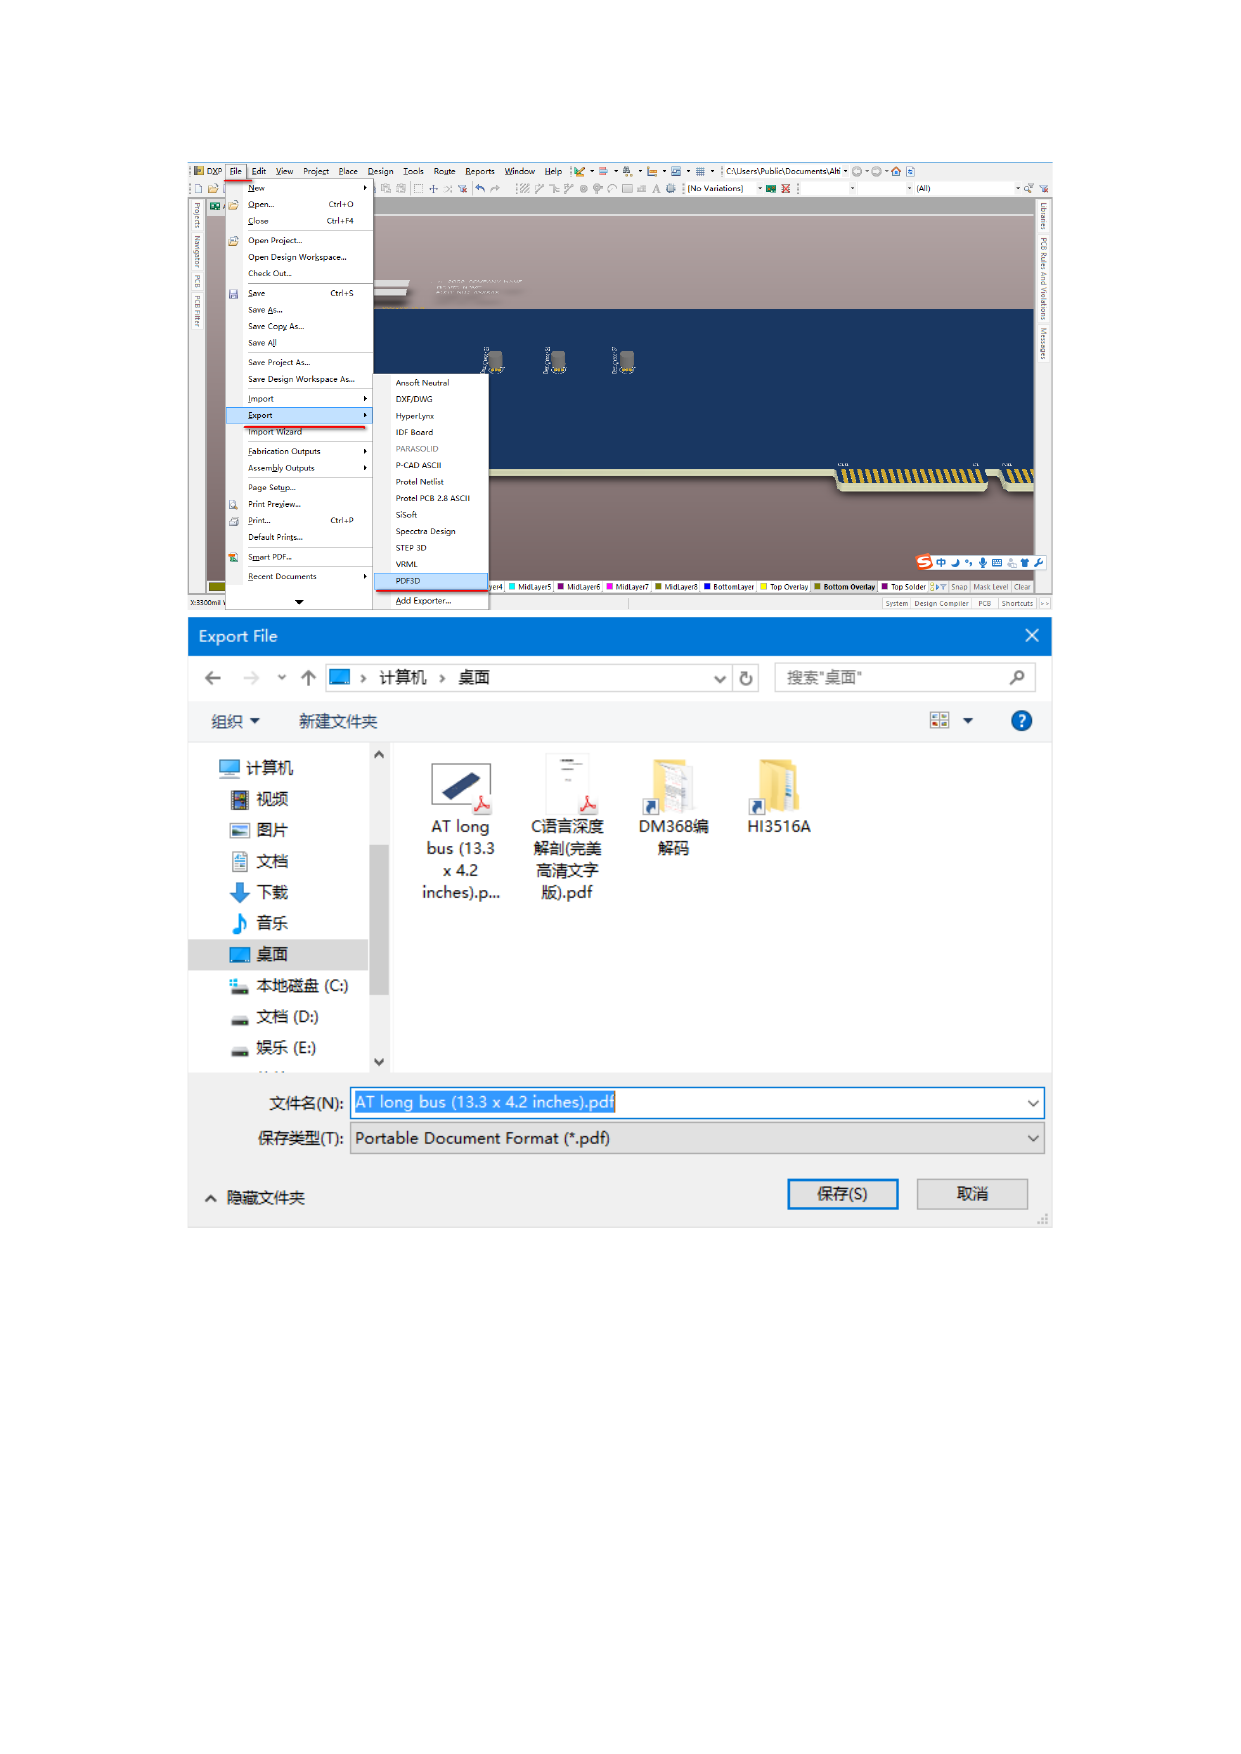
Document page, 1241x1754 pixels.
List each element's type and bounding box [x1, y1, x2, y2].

picture [187, 617, 1053, 1228]
picture [187, 162, 1053, 610]
